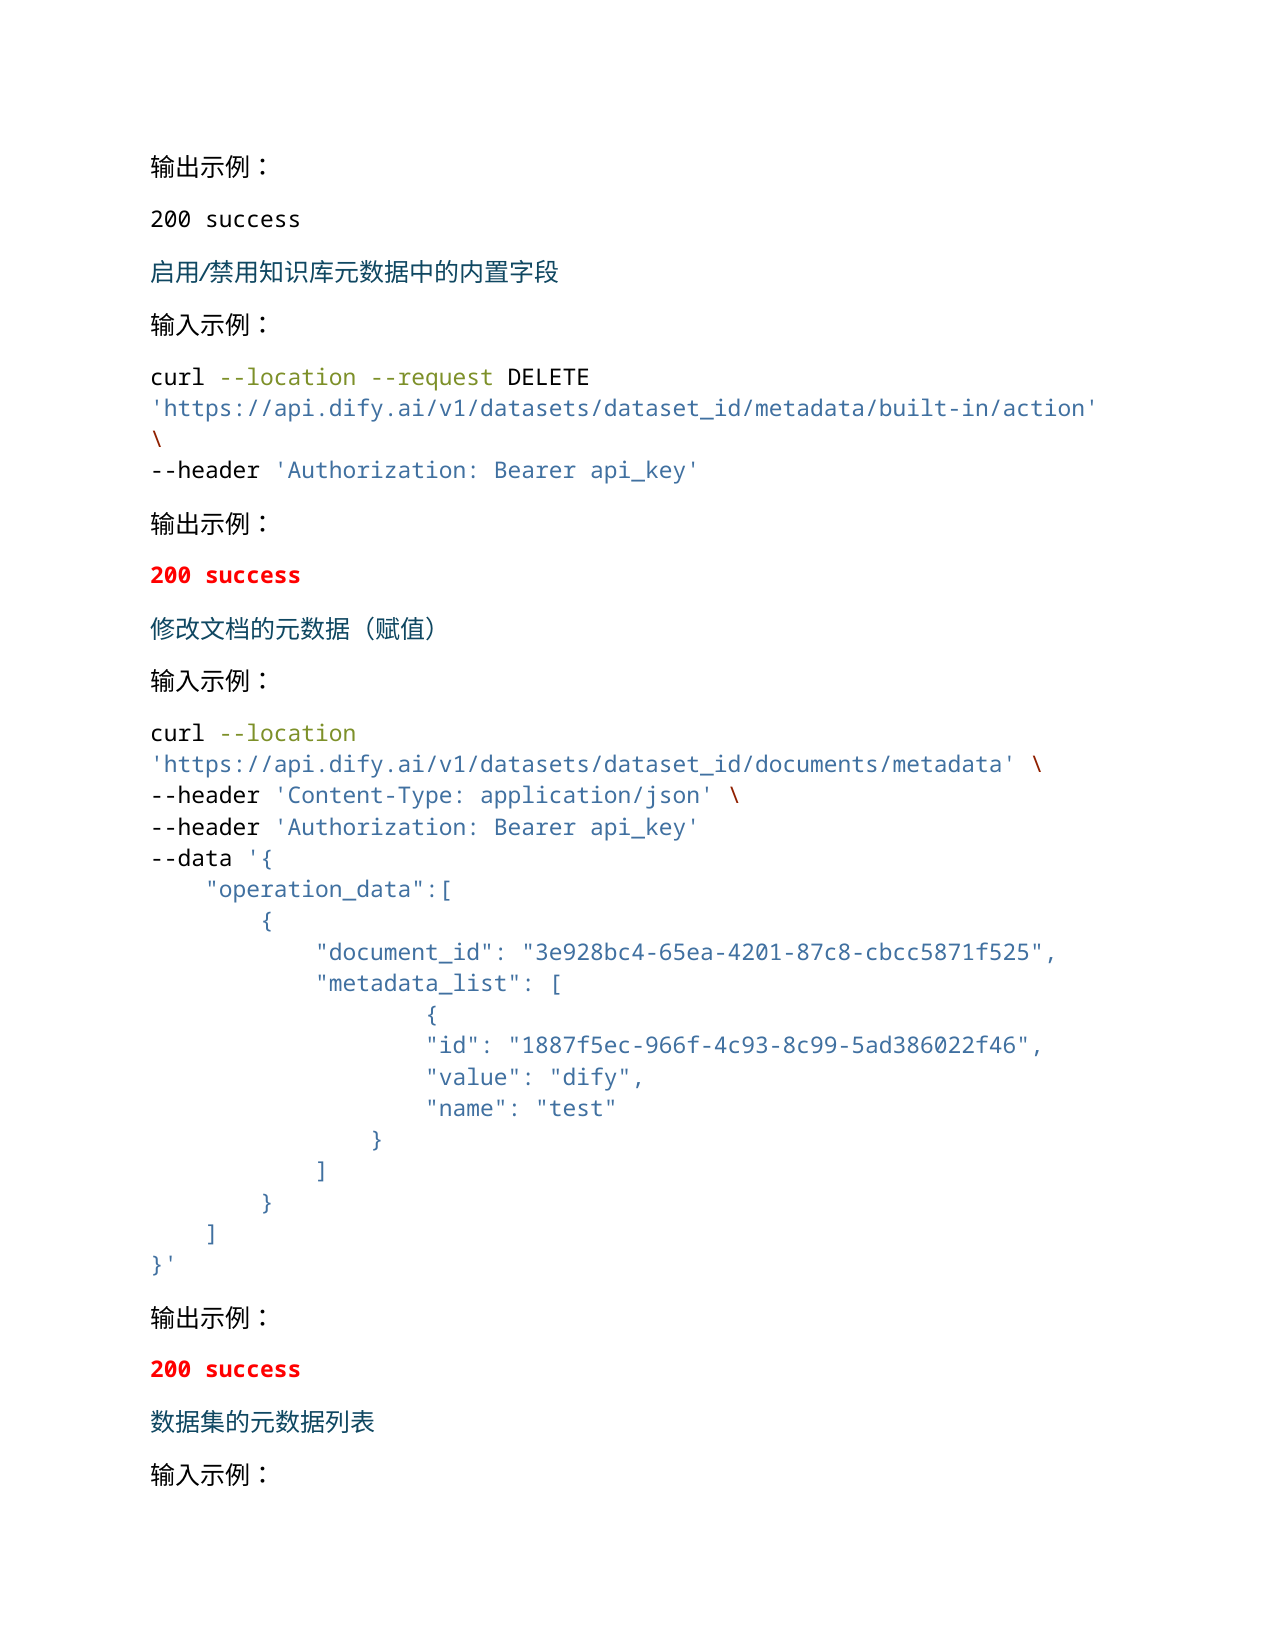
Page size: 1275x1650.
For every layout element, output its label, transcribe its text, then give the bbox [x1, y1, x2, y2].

text 200 success [150, 559, 1125, 590]
text curl --location --request DELETE 'https://api.dify.ai/v1/datasets/dataset_id/metadata/built-in/action' \ --header 'Authorization: Bearer api_key' [150, 361, 1125, 486]
subtitle 修改文档的元数据（赋值） [150, 611, 1125, 645]
text 200 success [150, 203, 1125, 234]
text 输出示例： [150, 150, 1125, 184]
text 输入示例： [150, 664, 1125, 698]
text 输入示例： [150, 308, 1125, 342]
text 200 success [150, 1353, 1125, 1384]
subtitle 启用/禁用知识库元数据中的内置字段 [150, 255, 1125, 289]
text 输出示例： [150, 506, 1125, 540]
text curl --location 'https://api.dify.ai/v1/datasets/dataset_id/documents/metadata' \ --header 'Content-Type: application/json' \ --header 'Authorization: Bearer api_key' --data '{ "operation_data":[ { "document_id": "3e928bc4-65ea-4201-87c8-cbcc5871f525", "metadata_list": [ { "id": "1887f5ec-966f-4c93-8c99-5ad386022f46", "value": "dify", "name": "test" } ] } ] }' [150, 717, 1125, 1279]
subtitle 数据集的元数据列表 [150, 1405, 1125, 1439]
text 输入示例： [150, 1458, 1125, 1492]
text 输出示例： [150, 1300, 1125, 1334]
